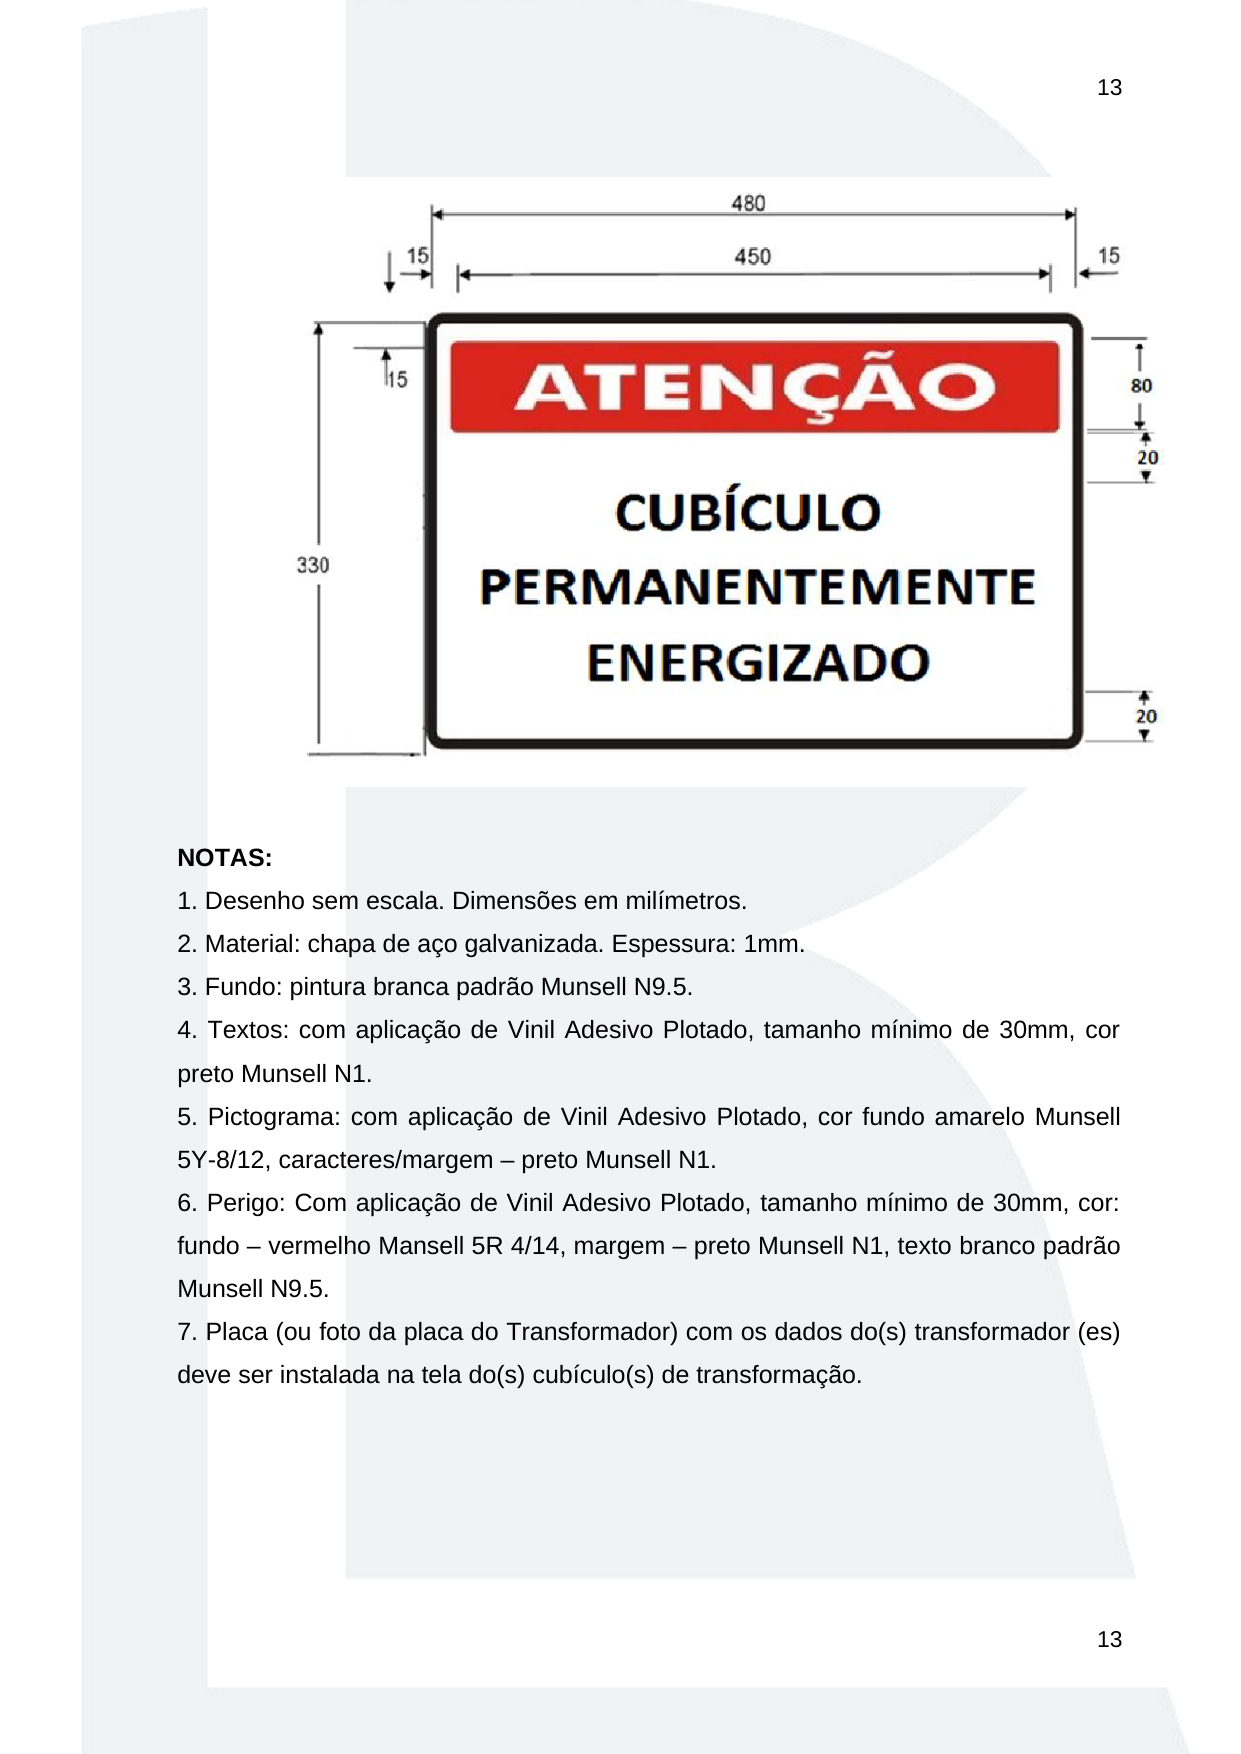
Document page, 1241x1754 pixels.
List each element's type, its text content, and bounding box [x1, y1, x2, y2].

text 7. Placa (ou foto da placa do Transformador) com os dados do(s) transformador (es) deve ser instalada na tela do(s) cubículo(s) de transformação. [177, 1317, 1122, 1389]
text 6. Perigo: Com aplicação de Vinil Adesivo Plotado, tamanho mínimo de 30mm, cor: fundo – vermelho Mansell 5R 4/14, margem – preto Munsell N1, texto branco padrão Munsell N9.5. [177, 1188, 1122, 1303]
text 1. Desenho sem escala. Dimensões em milímetros. [177, 886, 1122, 915]
picture [252, 177, 1203, 787]
text 5. Pictograma: com aplicação de Vinil Adesivo Plotado, cor fundo amarelo Munsell 5Y-8/12, caracteres/margem – preto Munsell N1. [177, 1102, 1122, 1173]
text NOTAS: [177, 843, 1122, 872]
text 3. Fundo: pintura branca padrão Munsell N9.5. [177, 972, 1122, 1001]
text 2. Material: chapa de aço galvanizada. Espessura: 1mm. [177, 929, 1122, 958]
text 4. Textos: com aplicação de Vinil Adesivo Plotado, tamanho mínimo de 30mm, cor preto Munsell N1. [177, 1015, 1122, 1087]
